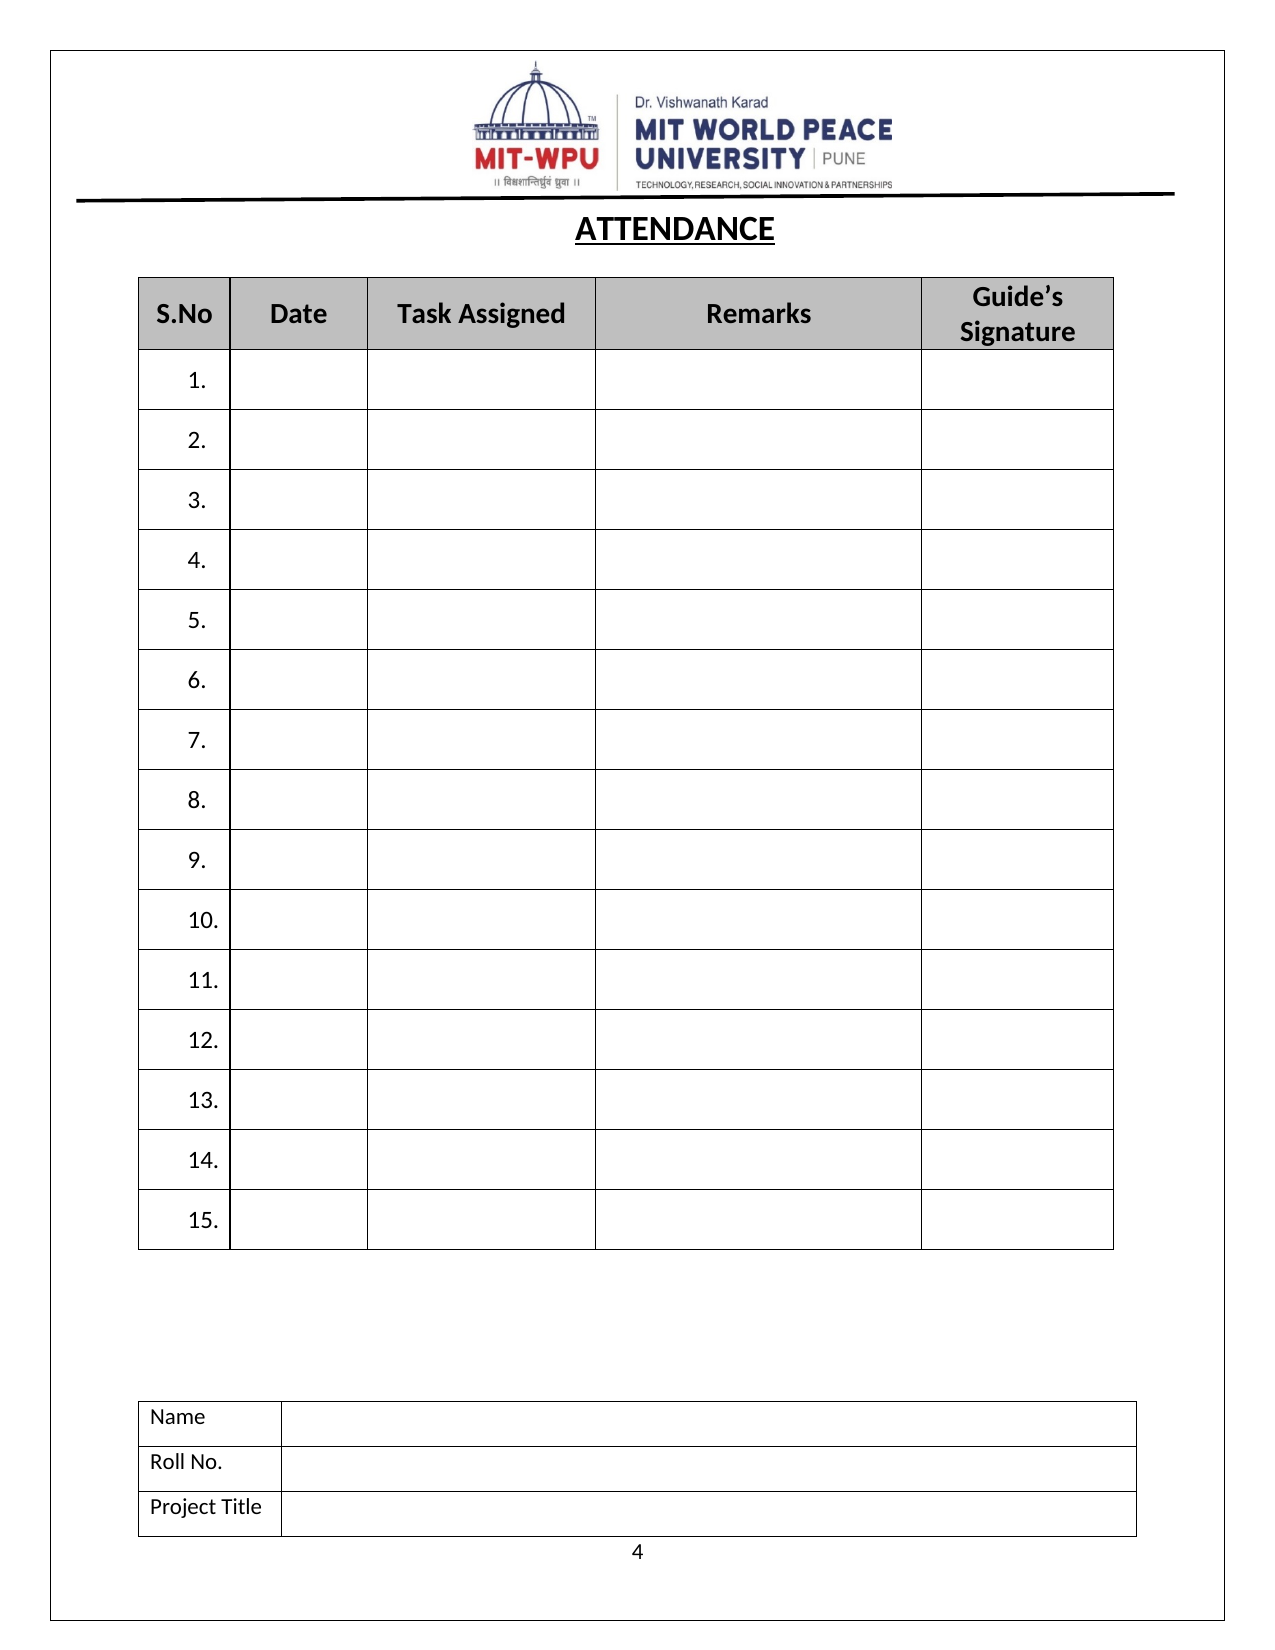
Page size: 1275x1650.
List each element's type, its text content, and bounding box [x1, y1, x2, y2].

table_cell [368, 890, 595, 949]
table_cell [139, 1010, 229, 1069]
list ATTENDANCE [225, 206, 1125, 249]
table_cell [596, 650, 921, 709]
table_cell [368, 470, 595, 529]
table_cell [139, 1190, 229, 1249]
table_cell [922, 770, 1113, 829]
table_cell [231, 590, 367, 649]
table_cell [368, 770, 595, 829]
picture [472, 60, 892, 191]
table_cell [596, 1070, 921, 1129]
table_cell [596, 1190, 921, 1249]
table_cell [596, 1130, 921, 1189]
table_cell [368, 1190, 595, 1249]
table_cell [368, 830, 595, 889]
table_cell [922, 1130, 1113, 1189]
table_cell [139, 1070, 229, 1129]
table_cell [231, 530, 367, 589]
table_header Task Assigned [368, 278, 595, 349]
table_cell [231, 650, 367, 709]
table_cell [596, 770, 921, 829]
table_cell [922, 710, 1113, 769]
table_cell [922, 470, 1113, 529]
table_cell [922, 530, 1113, 589]
table_cell [596, 590, 921, 649]
table_cell [922, 1010, 1113, 1069]
table_cell [922, 830, 1113, 889]
table_cell [922, 590, 1113, 649]
table_header Date [231, 278, 367, 349]
table_cell [231, 1010, 367, 1069]
table_header Remarks [596, 278, 921, 349]
table_cell [368, 590, 595, 649]
table_cell [139, 650, 229, 709]
table_cell [231, 350, 367, 409]
table_cell [368, 1070, 595, 1129]
table_cell [231, 1070, 367, 1129]
table_cell [922, 950, 1113, 1009]
table_cell [596, 470, 921, 529]
table_cell [368, 950, 595, 1009]
table_cell [231, 1130, 367, 1189]
table_cell [596, 1010, 921, 1069]
table_cell [922, 650, 1113, 709]
table_cell [231, 710, 367, 769]
table_cell [231, 410, 367, 469]
table_cell [139, 890, 229, 949]
table_cell [139, 1130, 229, 1189]
table_cell [231, 890, 367, 949]
table_cell [596, 410, 921, 469]
table_cell [231, 1190, 367, 1249]
table_cell [596, 710, 921, 769]
table_cell [922, 350, 1113, 409]
table_cell [596, 950, 921, 1009]
table_cell [231, 770, 367, 829]
table_cell [231, 950, 367, 1009]
table_cell [139, 950, 229, 1009]
table_cell [596, 830, 921, 889]
table_cell [596, 530, 921, 589]
table_cell [922, 410, 1113, 469]
table_cell [596, 890, 921, 949]
table_cell [368, 350, 595, 409]
table_cell [139, 830, 229, 889]
table_cell [139, 470, 229, 529]
table_header S.No [139, 278, 229, 349]
table_cell [368, 1130, 595, 1189]
table_cell [139, 410, 229, 469]
table_cell [368, 710, 595, 769]
table_cell [368, 650, 595, 709]
table_cell [139, 590, 229, 649]
table_cell [139, 770, 229, 829]
table_cell [139, 530, 229, 589]
table_cell [368, 530, 595, 589]
table_cell [596, 350, 921, 409]
table_cell [922, 890, 1113, 949]
table_cell [139, 350, 229, 409]
table_header Guide’s Signature [922, 278, 1113, 349]
table_cell [922, 1070, 1113, 1129]
table_cell [922, 1190, 1113, 1249]
table_cell [231, 830, 367, 889]
table_cell [139, 710, 229, 769]
table_cell [368, 410, 595, 469]
table_cell [368, 1010, 595, 1069]
table_cell [231, 470, 367, 529]
